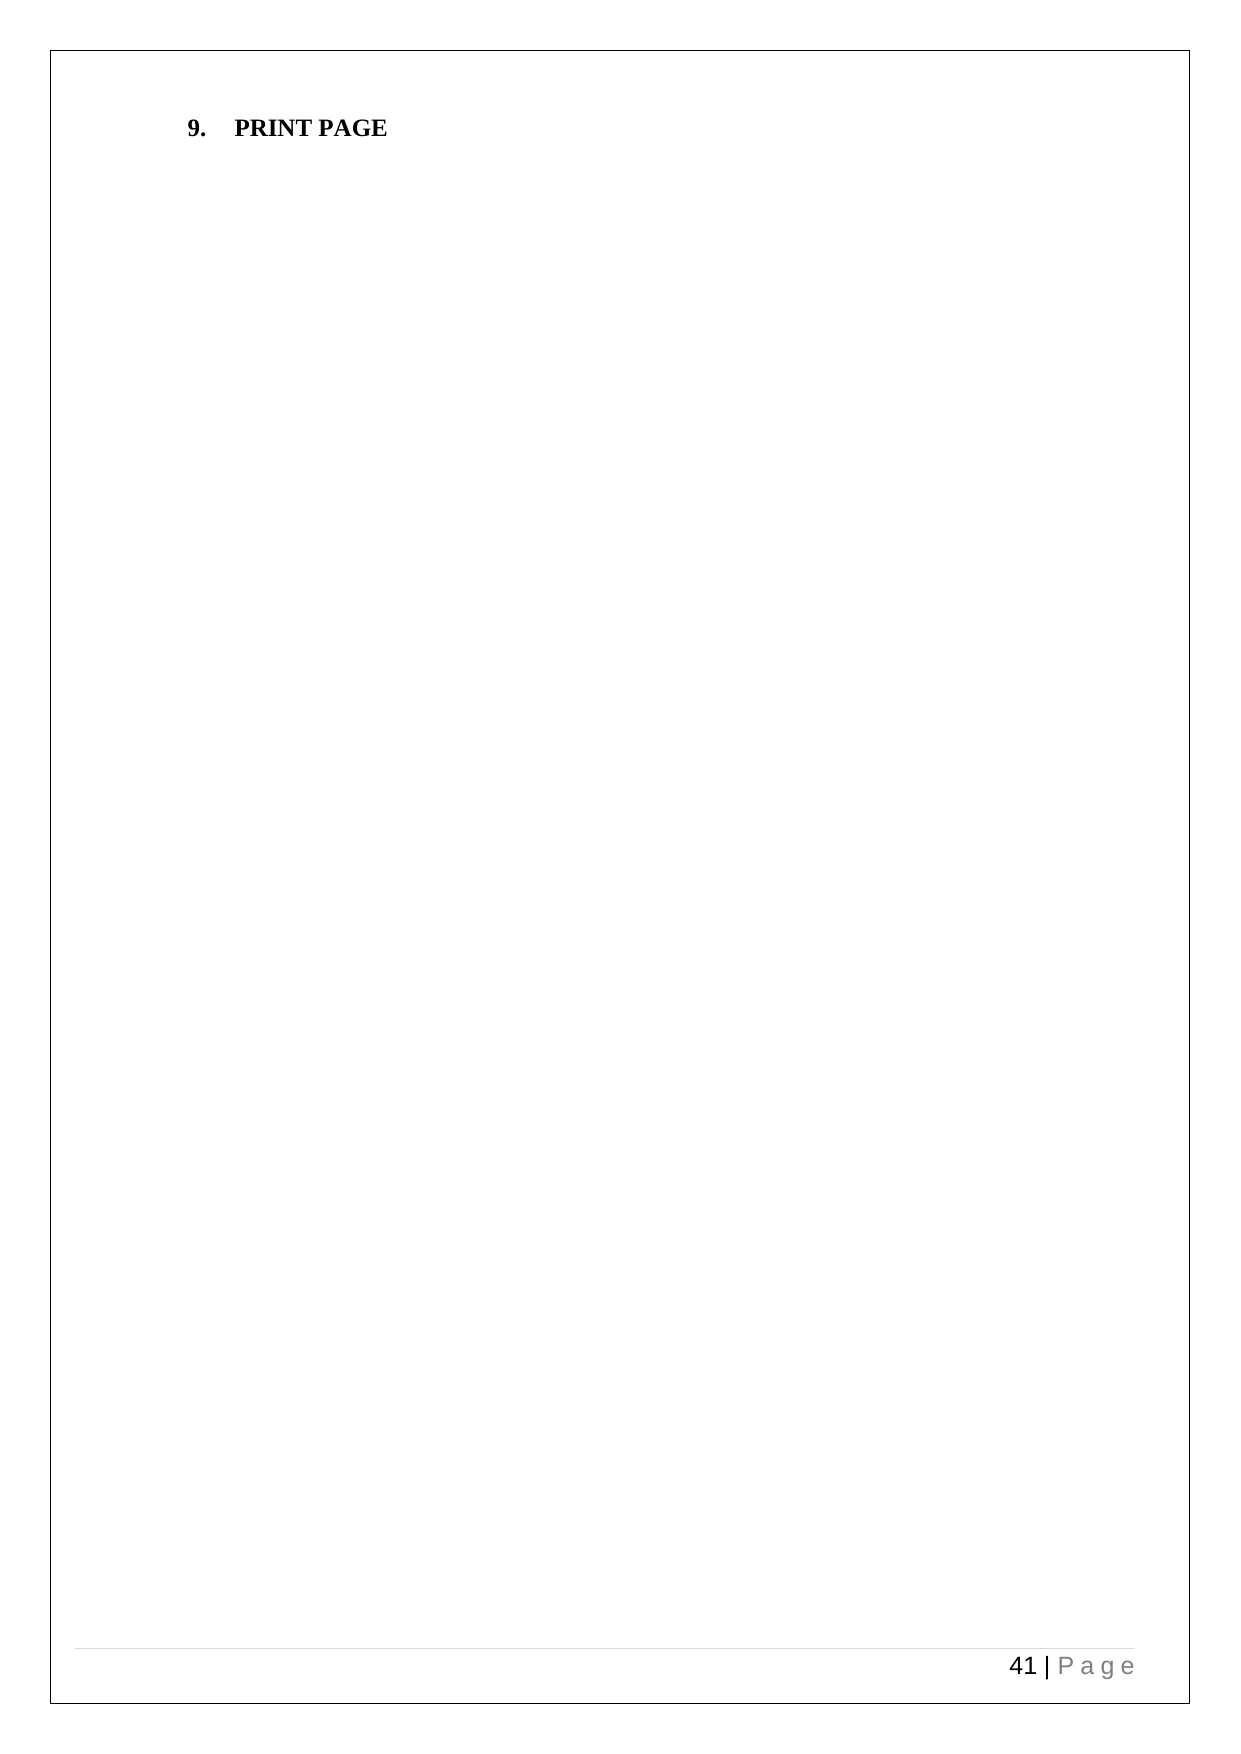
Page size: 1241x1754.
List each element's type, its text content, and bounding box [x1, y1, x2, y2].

subtitle PRINT PAGE [187, 113, 1134, 142]
